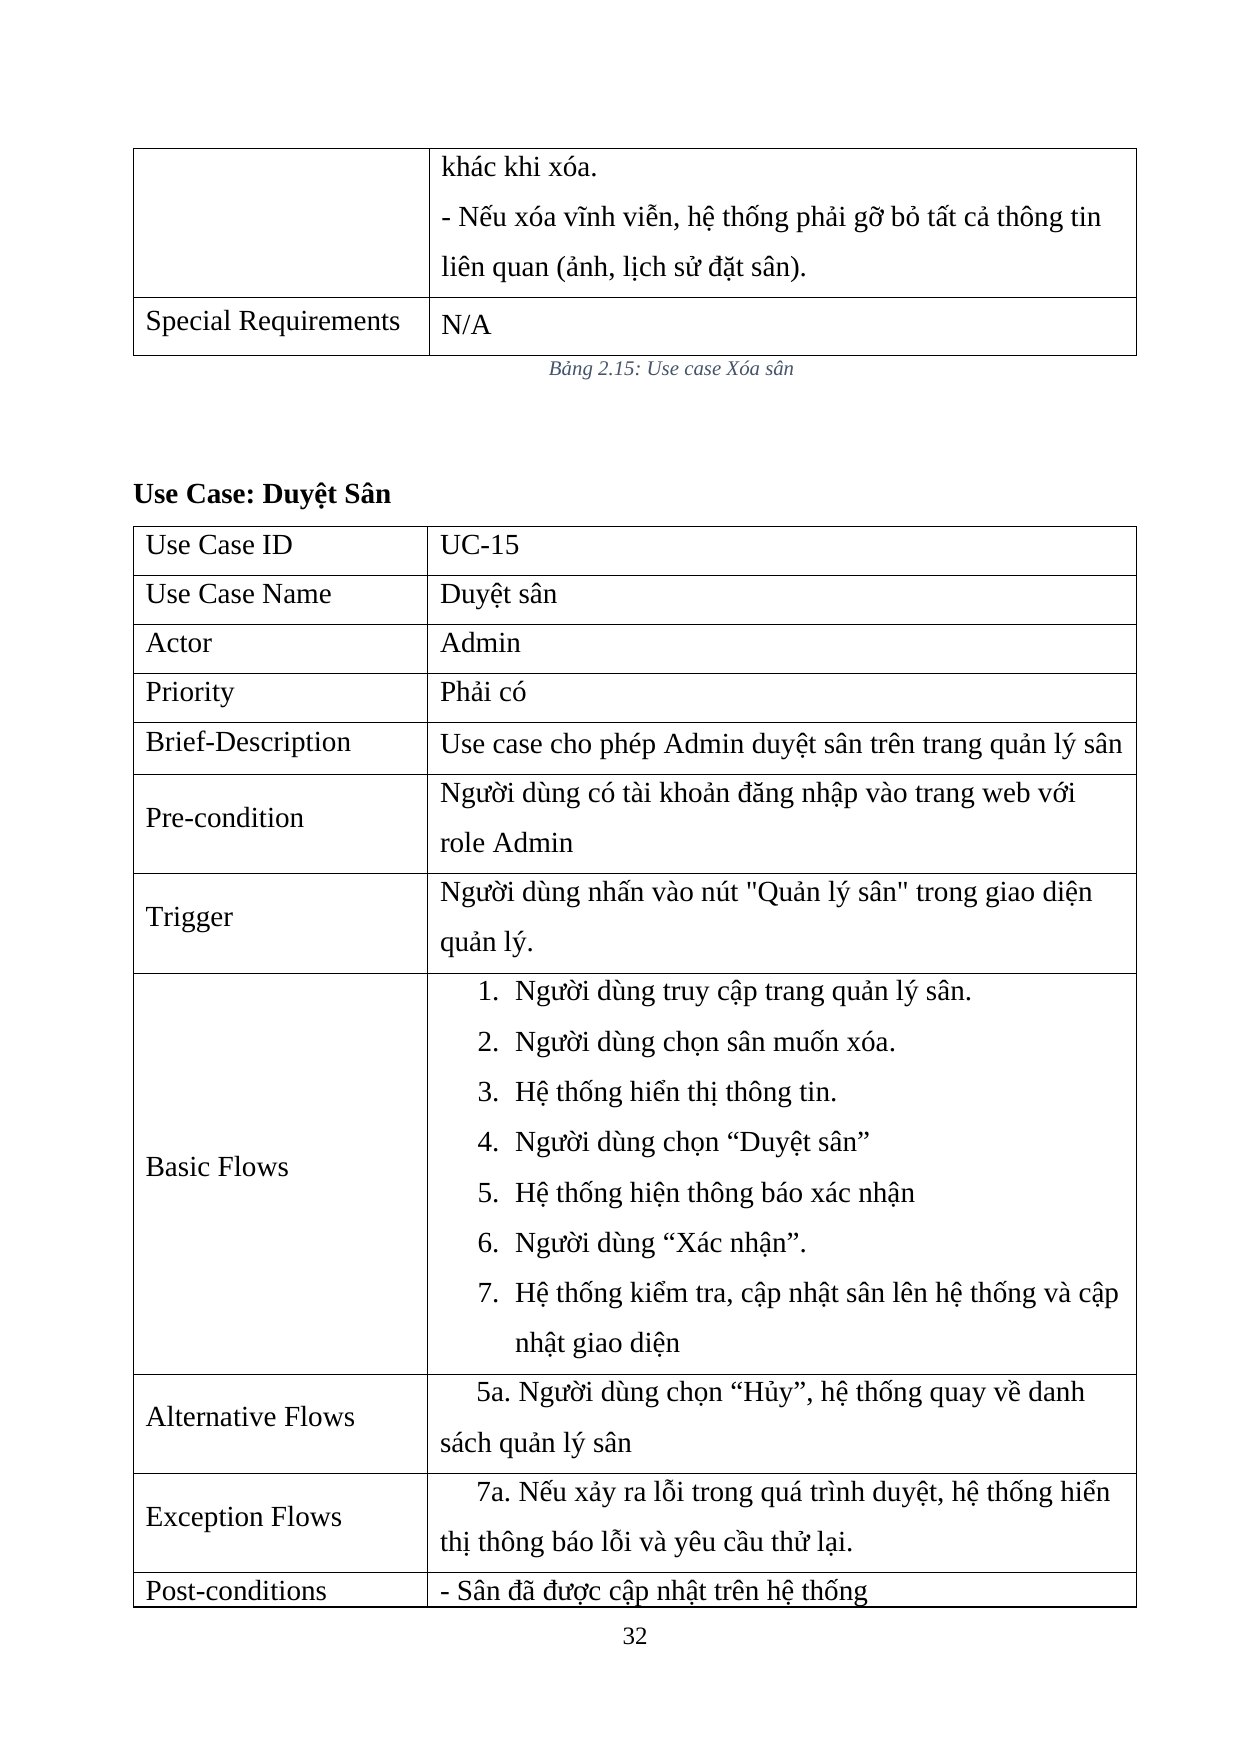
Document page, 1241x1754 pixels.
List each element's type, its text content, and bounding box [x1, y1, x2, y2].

table_cell Post-conditions [134, 1573, 427, 1606]
table_header UC-15 [428, 527, 1136, 575]
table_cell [428, 1573, 1136, 1606]
table_cell 5a. Người dùng chọn “Hủy”, hệ thống quay về danh sách quản lý sân [428, 1375, 1136, 1473]
table_cell Phải có [428, 674, 1136, 722]
text Use Case: Duyệt Sân [133, 476, 1137, 509]
table_cell N/A [430, 298, 1136, 355]
table_cell Actor [134, 625, 427, 673]
table_cell Alternative Flows [134, 1375, 427, 1473]
table_cell Brief-Description [134, 723, 427, 774]
table_cell Trigger [134, 874, 427, 972]
table_cell Người dùng nhấn vào nút "Quản lý sân" trong giao diện quản lý. [428, 874, 1136, 972]
table_cell 7a. Nếu xảy ra lỗi trong quá trình duyệt, hệ thống hiển thị thông báo lỗi và yêu cầu thử lại. [428, 1474, 1136, 1572]
table_cell Use case cho phép Admin duyệt sân trên trang quản lý sân [428, 723, 1136, 774]
table_cell Admin [428, 625, 1136, 673]
table_cell Người dùng truy cập trang quản lý sân. Người dùng chọn sân muốn xóa. Hệ thống hiển thị thông tin. Người dùng chọn “Duyệt sân” Hệ thống hiện thông báo xác nhận Người dùng “Xác nhận”. Hệ thống kiểm tra, cập nhật sân lên hệ thống và cập nhật giao diện [428, 974, 1136, 1373]
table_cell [134, 149, 429, 297]
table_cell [430, 149, 1136, 297]
table_cell Special Requirements [134, 298, 429, 355]
table_cell Exception Flows [134, 1474, 427, 1572]
table_cell Người dùng có tài khoản đăng nhập vào trang web với role Admin [428, 775, 1136, 873]
table_cell Basic Flows [134, 974, 427, 1373]
table_cell Use Case Name [134, 576, 427, 624]
table_cell Priority [134, 674, 427, 722]
table_cell Pre-condition [134, 775, 427, 873]
table_header Use Case ID [134, 527, 427, 575]
table_cell Duyệt sân [428, 576, 1136, 624]
